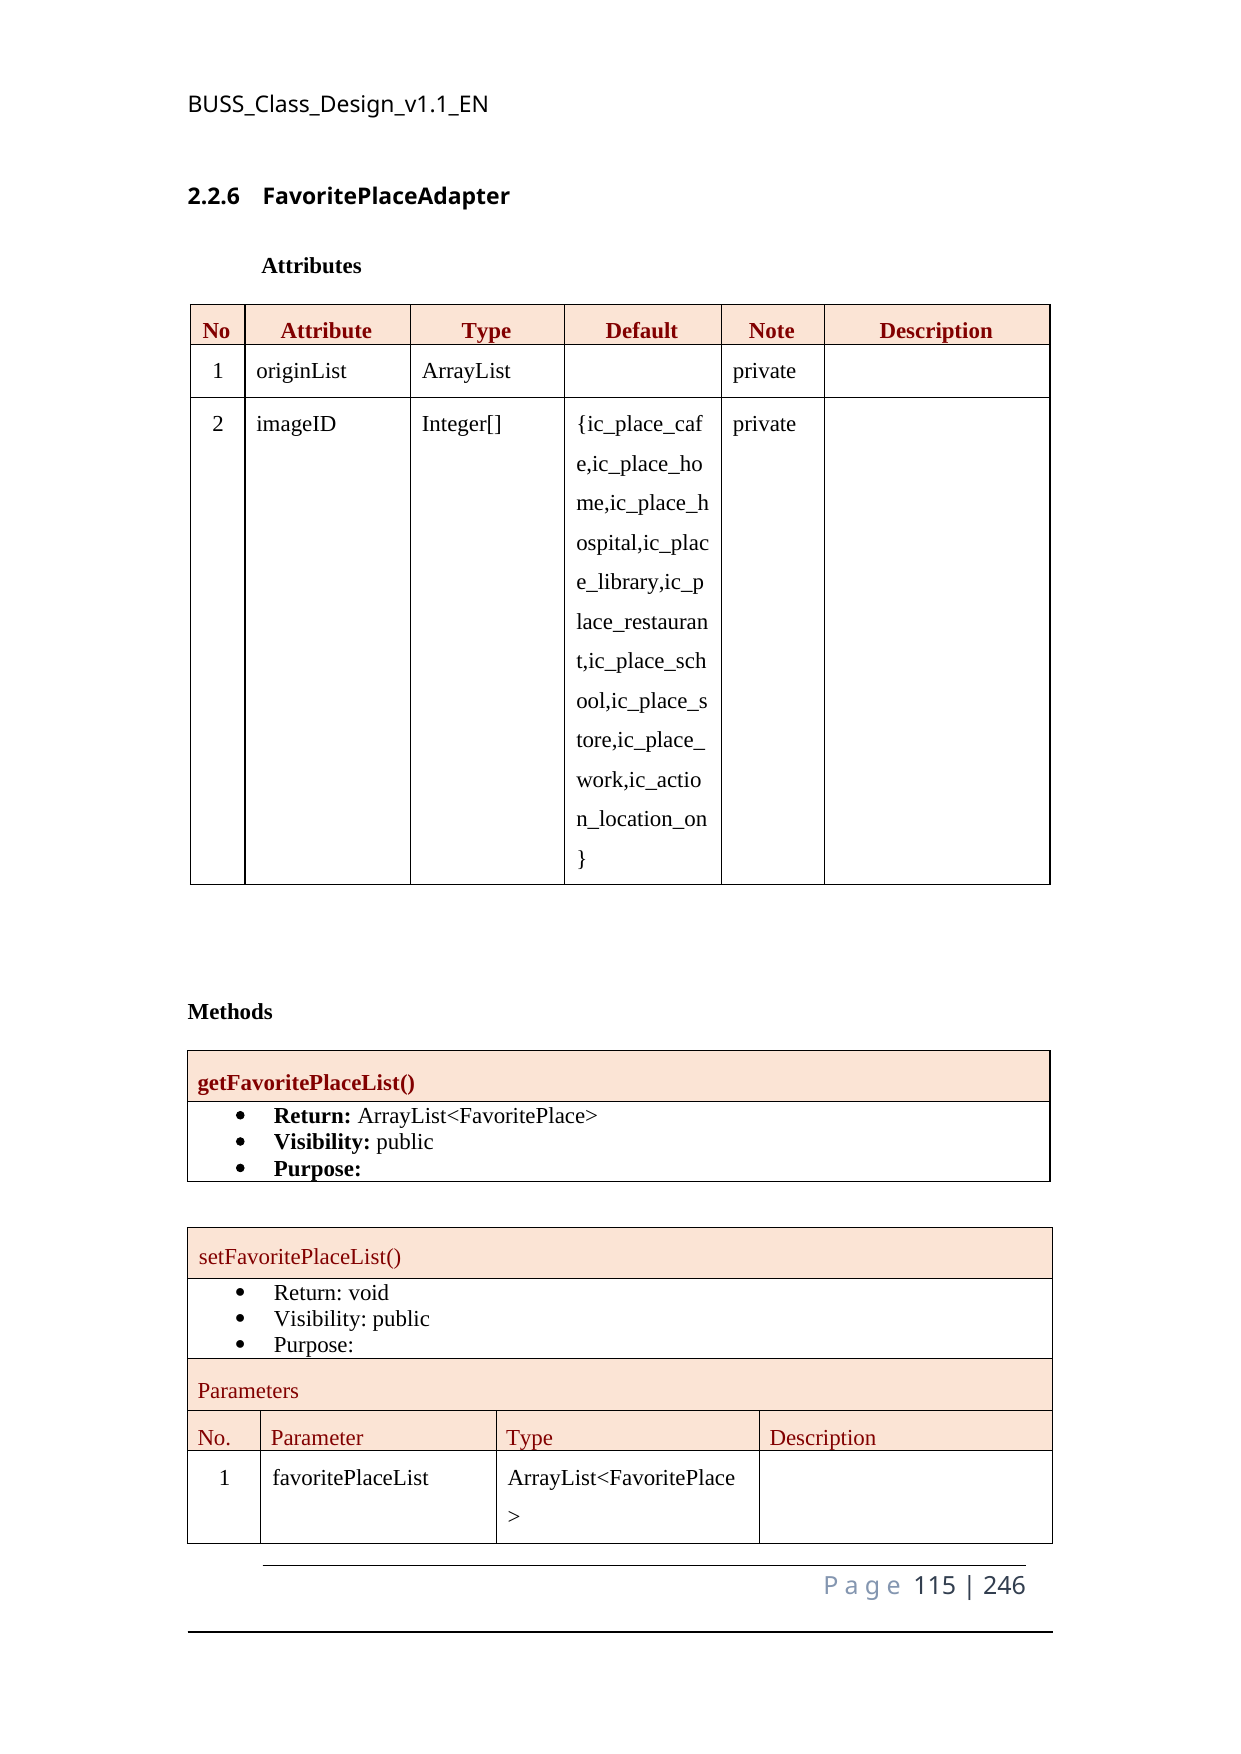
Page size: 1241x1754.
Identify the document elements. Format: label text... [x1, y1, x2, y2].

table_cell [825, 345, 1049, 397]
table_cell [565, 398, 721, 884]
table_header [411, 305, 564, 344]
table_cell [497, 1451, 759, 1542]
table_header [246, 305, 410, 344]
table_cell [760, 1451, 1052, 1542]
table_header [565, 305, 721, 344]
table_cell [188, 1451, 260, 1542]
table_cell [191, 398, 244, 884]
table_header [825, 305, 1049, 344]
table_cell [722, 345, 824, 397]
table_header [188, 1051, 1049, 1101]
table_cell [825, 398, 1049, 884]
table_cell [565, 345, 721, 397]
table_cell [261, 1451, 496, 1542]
subtitle FavoritePlaceAdapter [187, 180, 1053, 211]
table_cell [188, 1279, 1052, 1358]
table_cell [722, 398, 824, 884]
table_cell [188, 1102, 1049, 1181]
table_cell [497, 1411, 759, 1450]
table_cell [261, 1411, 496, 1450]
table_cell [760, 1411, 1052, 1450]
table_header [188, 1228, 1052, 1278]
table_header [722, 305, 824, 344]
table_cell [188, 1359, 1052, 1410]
subtitle Methods [187, 998, 1053, 1025]
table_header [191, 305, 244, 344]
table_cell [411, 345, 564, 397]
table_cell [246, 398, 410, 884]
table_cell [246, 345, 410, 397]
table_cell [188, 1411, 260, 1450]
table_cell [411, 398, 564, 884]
subtitle Attributes [261, 252, 1053, 278]
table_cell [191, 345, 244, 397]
